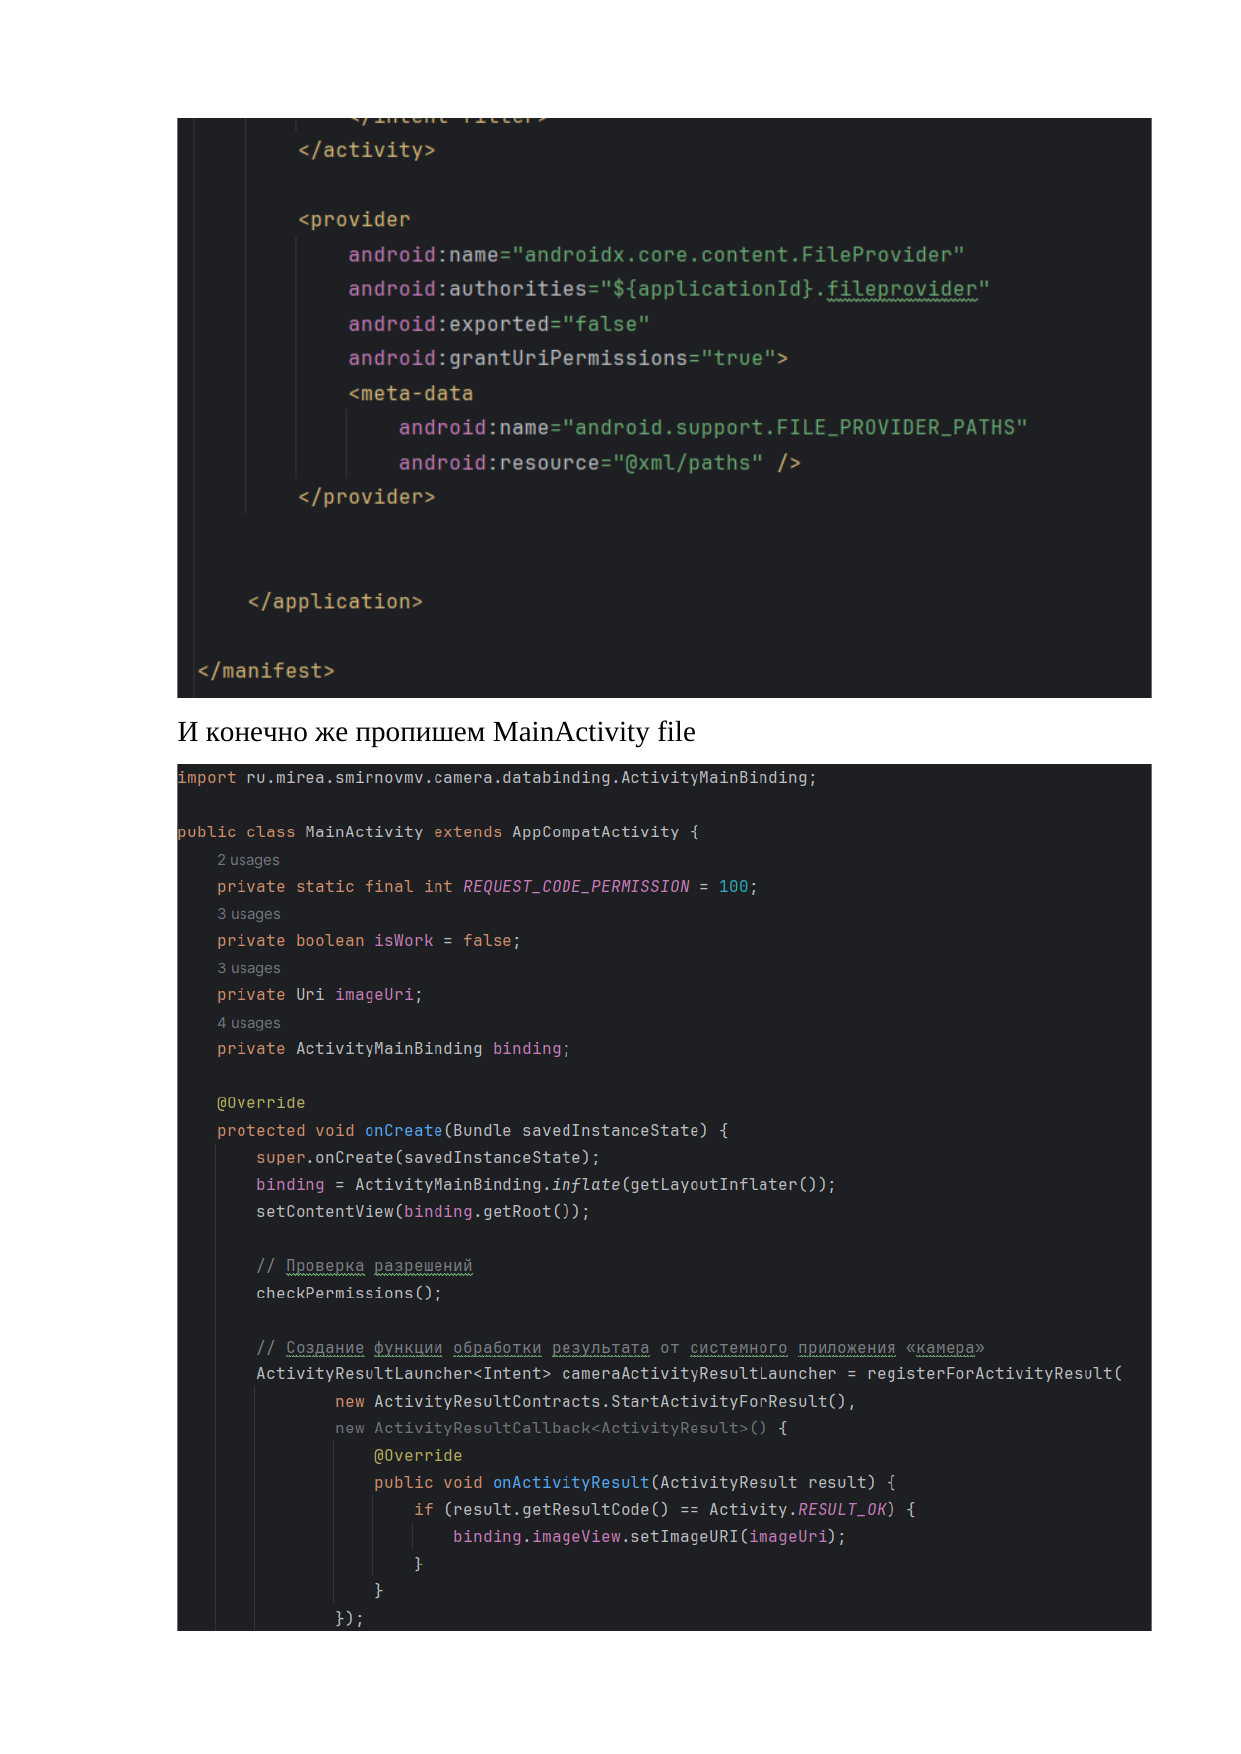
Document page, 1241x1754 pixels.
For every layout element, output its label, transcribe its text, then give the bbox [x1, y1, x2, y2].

text И конечно же пропишем MainActivity file [177, 714, 1152, 747]
picture [177, 764, 1152, 1631]
picture [177, 118, 1152, 698]
